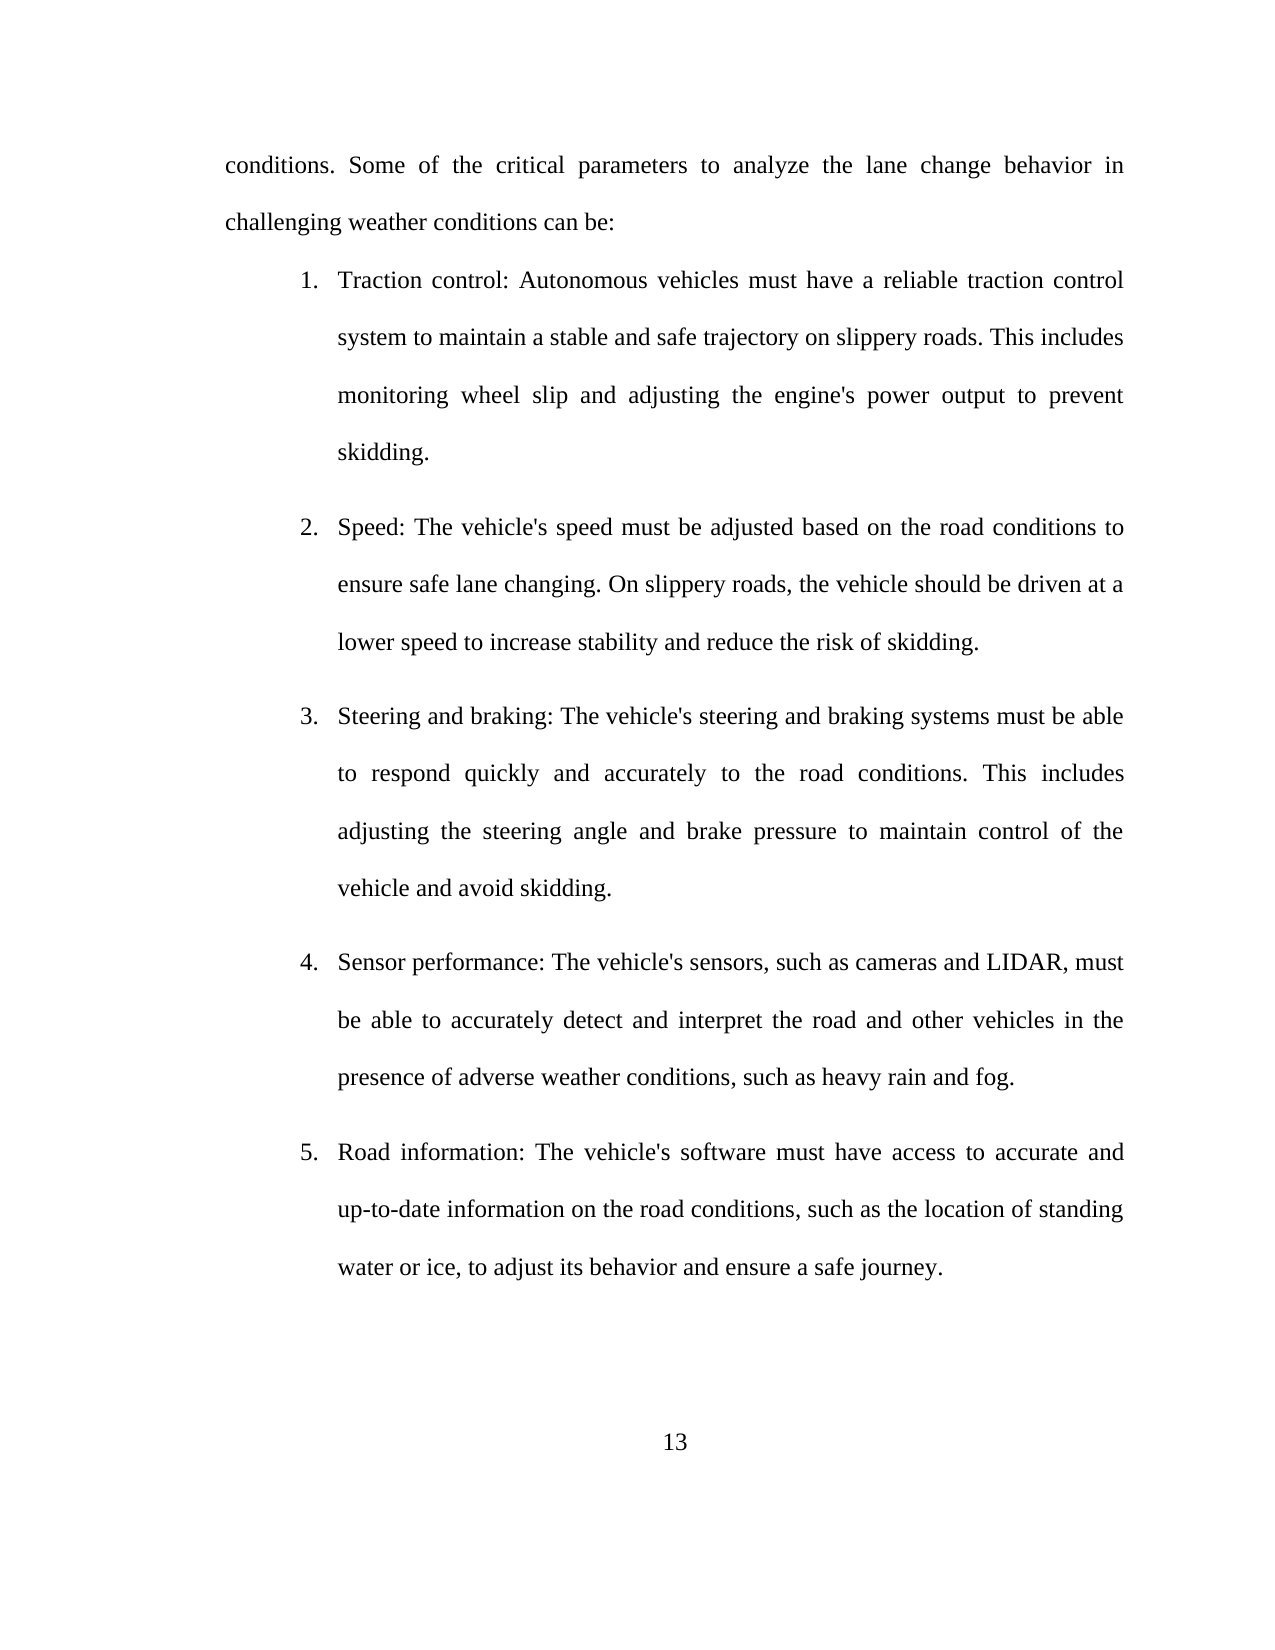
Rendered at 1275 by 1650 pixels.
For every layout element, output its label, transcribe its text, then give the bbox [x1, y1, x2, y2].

list Sensor performance: The vehicle's sensors, such as cameras and LIDAR, must be able to accurately detect and interpret the road and other vehicles in the presence of adverse weather conditions, such as heavy rain and fog. [300, 947, 1125, 1091]
list Traction control: Autonomous vehicles must have a reliable traction control system to maintain a stable and safe trajectory on slippery roads. This includes monitoring wheel slip and adjusting the engine's power output to prevent skidding. [300, 265, 1125, 466]
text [225, 150, 1125, 236]
list Speed: The vehicle's speed must be adjusted based on the road conditions to ensure safe lane changing. On slippery roads, the vehicle should be driven at a lower speed to increase stability and reduce the risk of skidding. [300, 512, 1125, 655]
list Steering and braking: The vehicle's steering and braking systems must be able to respond quickly and accurately to the road conditions. This includes adjusting the steering angle and brake pressure to maintain control of the vehicle and avoid skidding. [300, 701, 1125, 902]
list Road information: The vehicle's software must have access to accurate and up-to-date information on the road conditions, such as the location of standing water or ice, to adjust its behavior and ensure a safe journey. [300, 1137, 1125, 1280]
